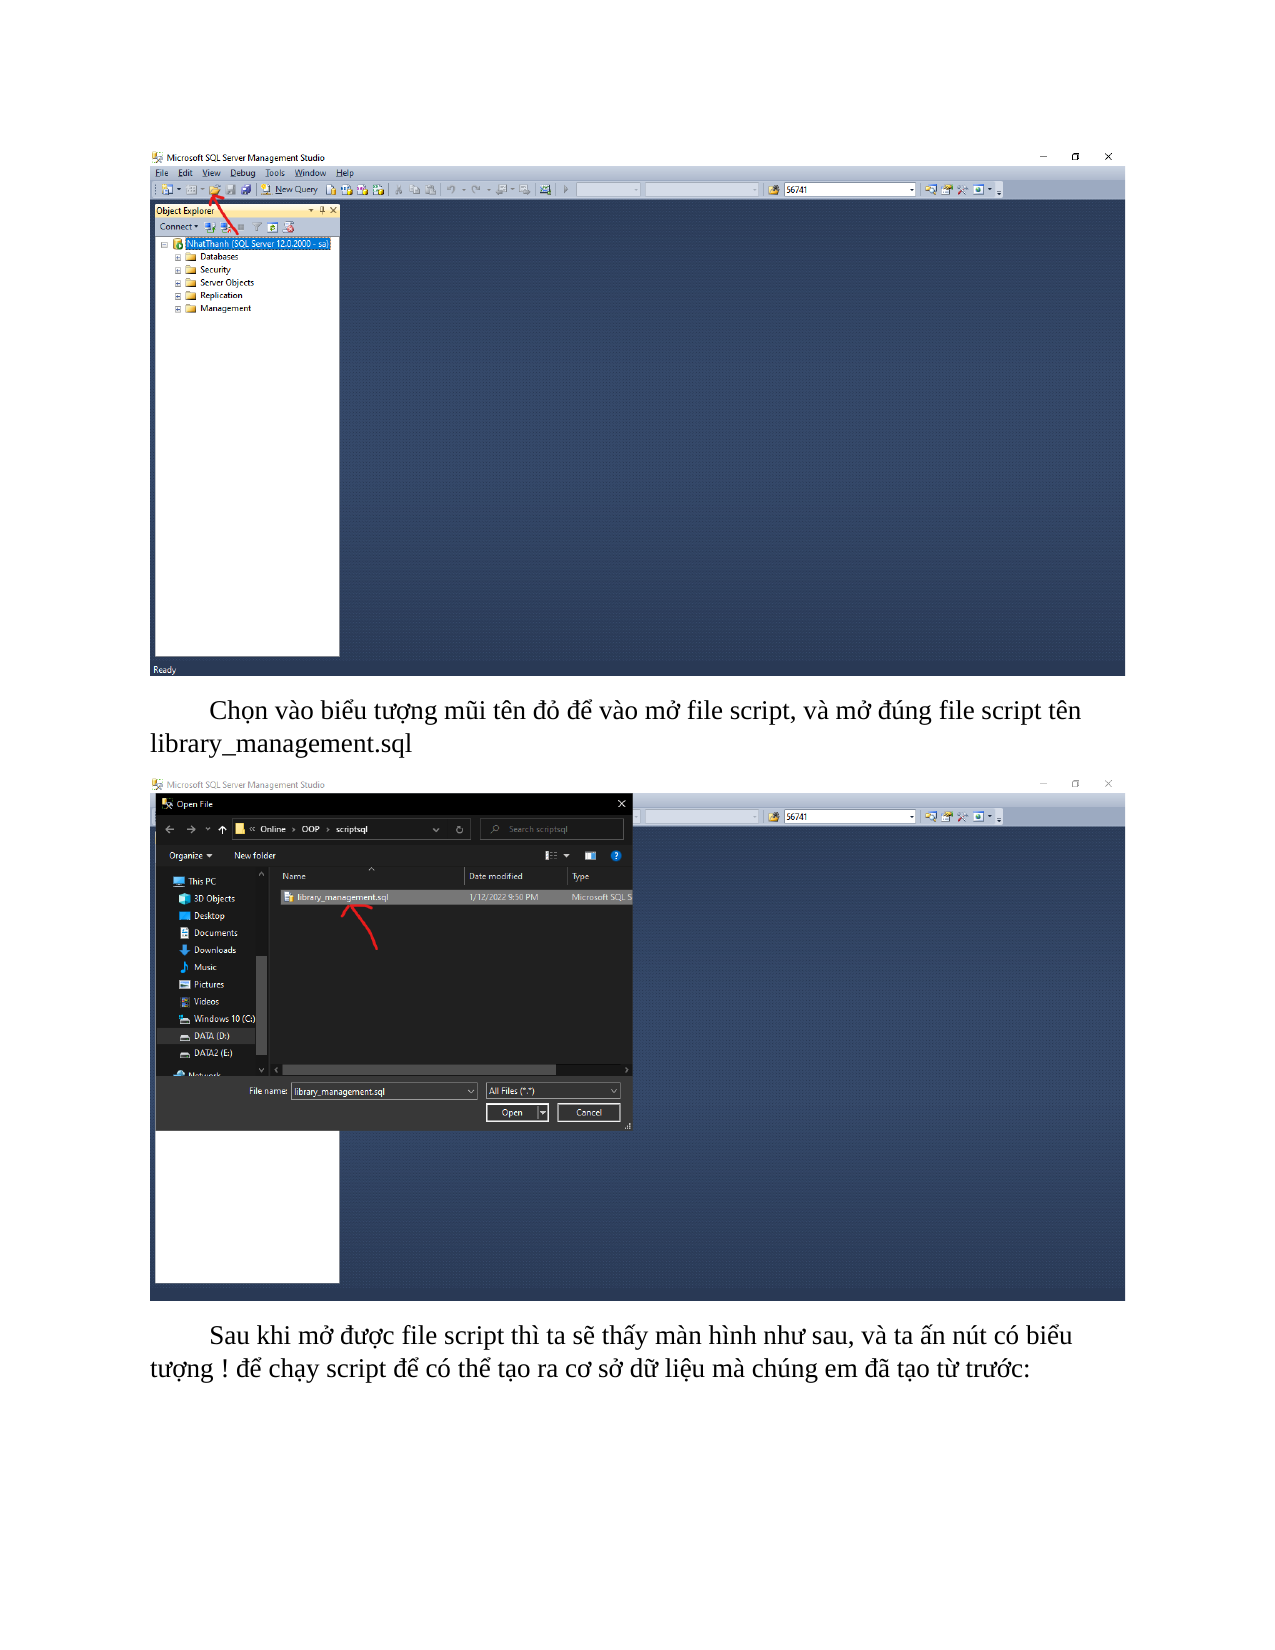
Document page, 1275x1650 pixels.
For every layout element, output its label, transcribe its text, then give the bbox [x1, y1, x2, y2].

picture [150, 777, 1125, 1301]
picture [150, 150, 1125, 676]
text Chọn vào biểu tượng mũi tên đỏ để vào mở file script, và mở đúng file script tên library_management.sql [150, 694, 1125, 758]
text Sau khi mở được file script thì ta sẽ thấy màn hình như sau, và ta ấn nút có biểu tượng ! để chạy script để có thể tạo ra cơ sở dữ liệu mà chúng em đã tạo từ trước: [150, 1319, 1125, 1384]
